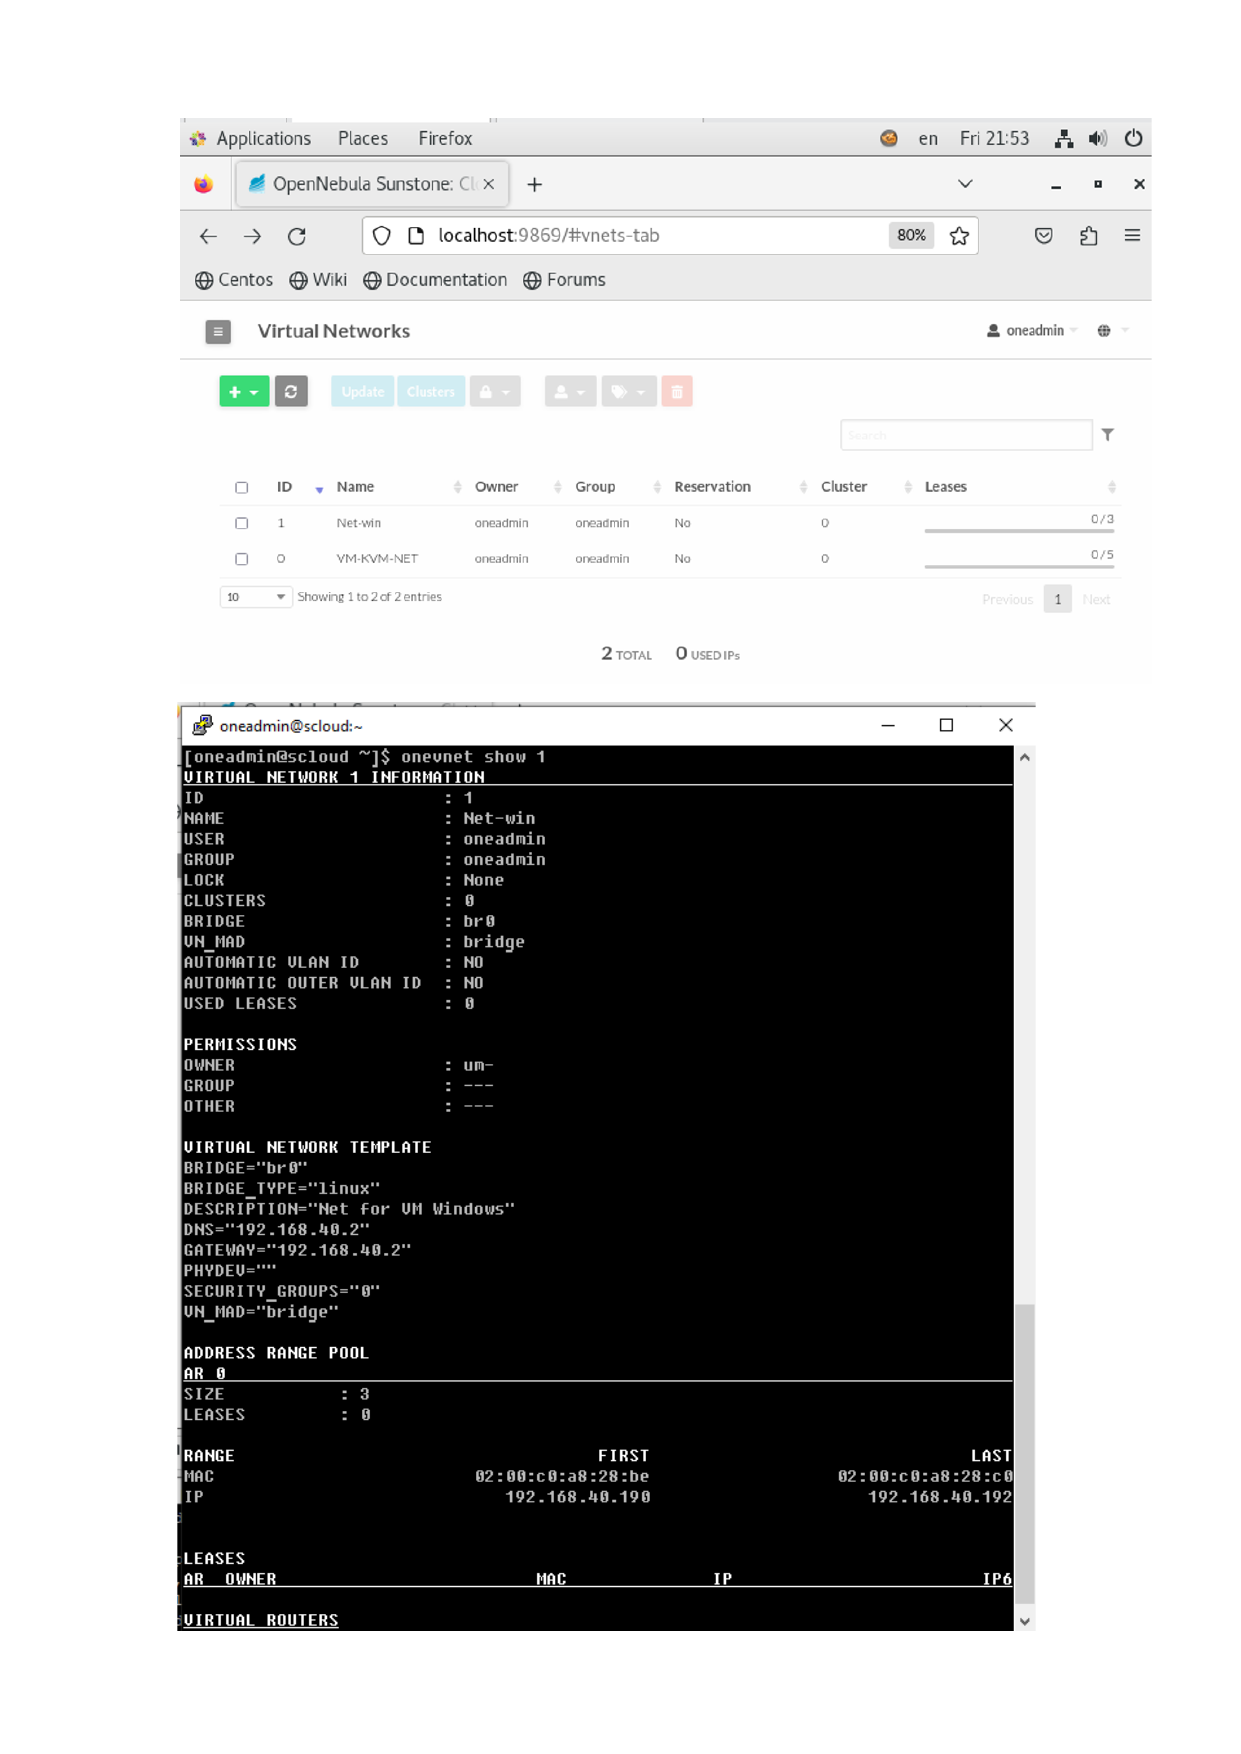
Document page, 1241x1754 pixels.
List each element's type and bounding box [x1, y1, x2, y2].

picture [177, 118, 1152, 684]
picture [177, 702, 1036, 1631]
